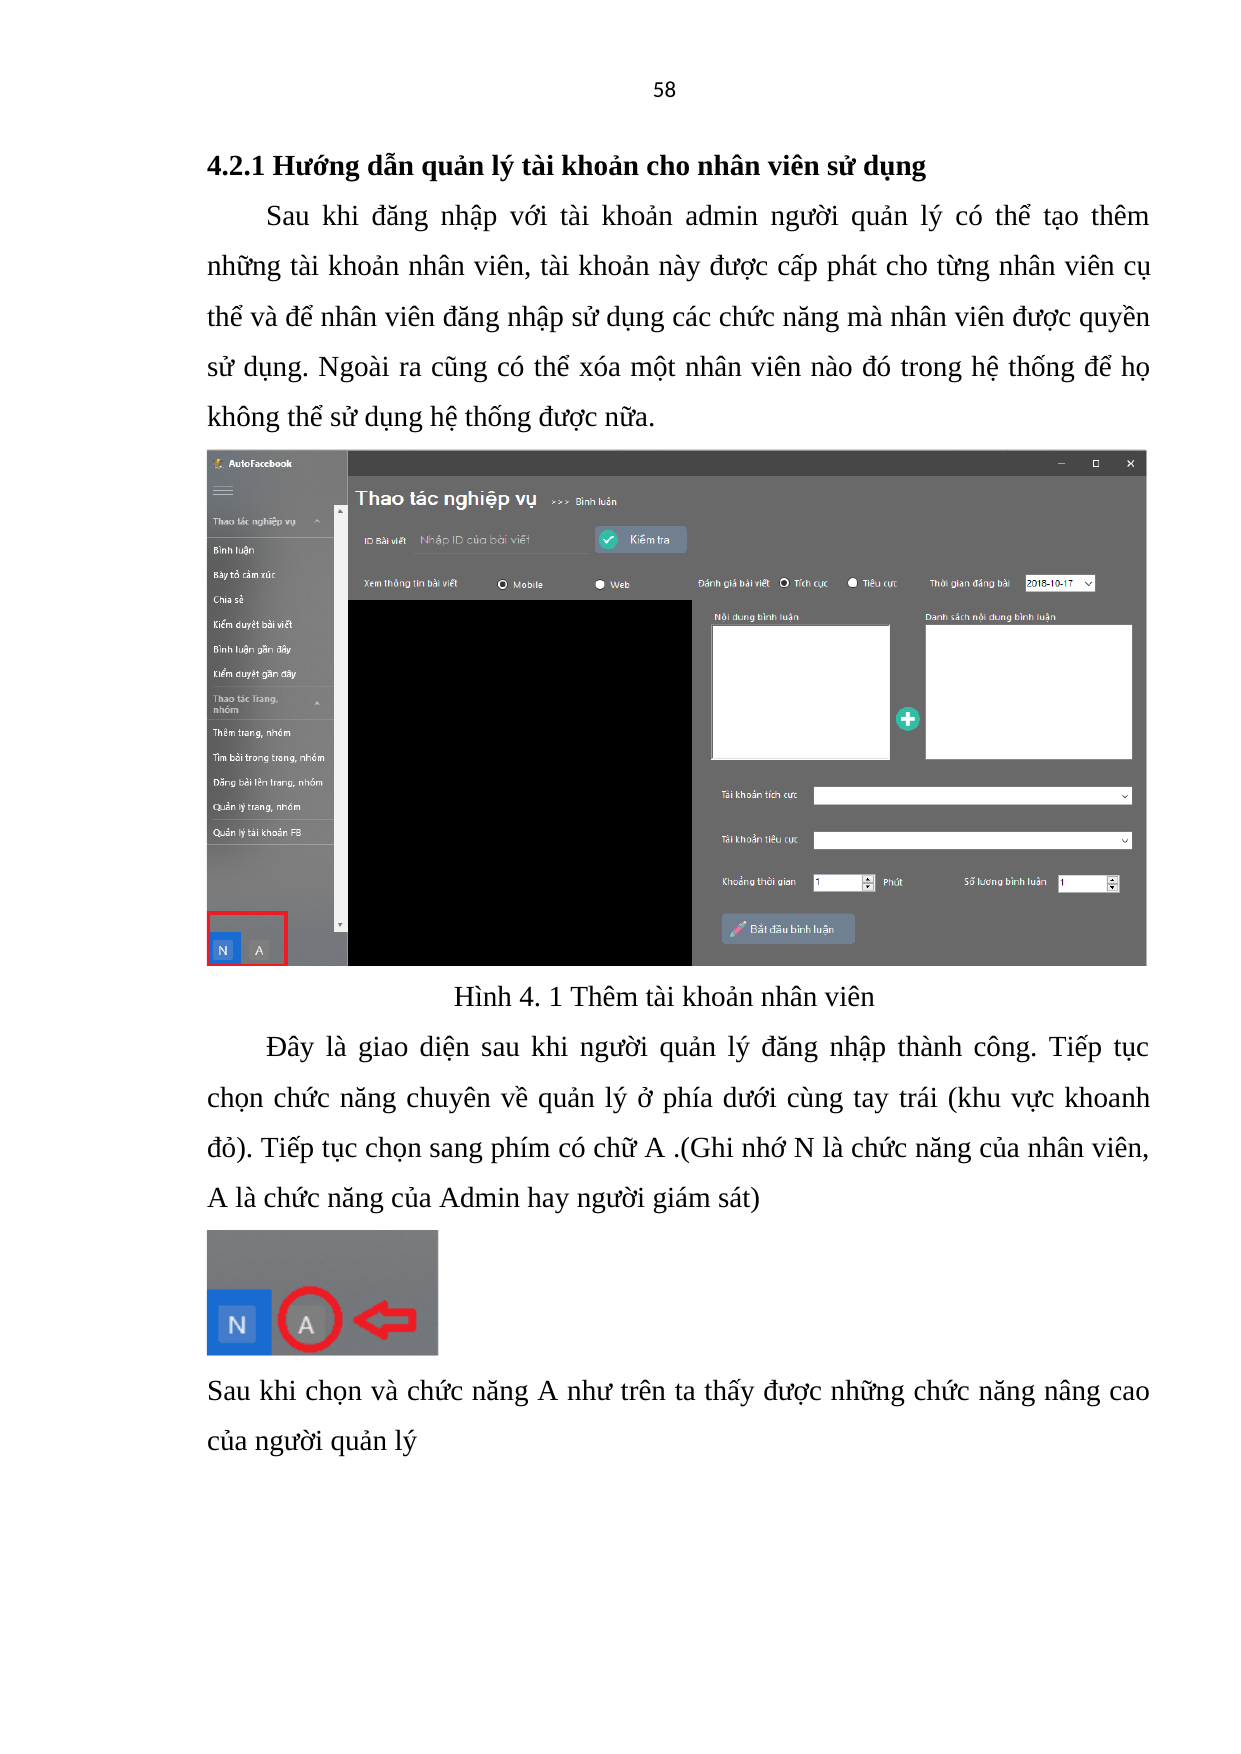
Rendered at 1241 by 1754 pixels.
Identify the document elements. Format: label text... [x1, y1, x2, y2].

picture [206, 1230, 440, 1359]
text Đây là giao diện sau khi người quản lý đăng nhập thành công. Tiếp tục chọn chức năng chuyên về quản lý ở phía dưới cùng tay trái (khu vực khoanh đỏ). Tiếp tục chọn sang phím có chữ A .(Ghi nhớ N là chức năng của nhân viên, A là chức năng của Admin hay người giám sát) [207, 1029, 1152, 1214]
subtitle 4.2.1 Hướng dẫn quản lý tài khoản cho nhân viên sử dụng [207, 148, 1152, 181]
picture [206, 449, 1151, 966]
text Sau khi chọn và chức năng A như trên ta thấy được những chức năng nâng cao của người quản lý [207, 1373, 1152, 1457]
text Sau khi đăng nhập với tài khoản admin người quản lý có thể tạo thêm những tài khoản nhân viên, tài khoản này được cấp phát cho từng nhân viên cụ thể và để nhân viên đăng nhập sử dụng các chức năng mà nhân viên được quyền sử dụng. Ngoài ra cũng có thể xóa một nhân viên nào đó trong hệ thống để họ không thể sử dụng hệ thống được nữa. [207, 198, 1152, 433]
